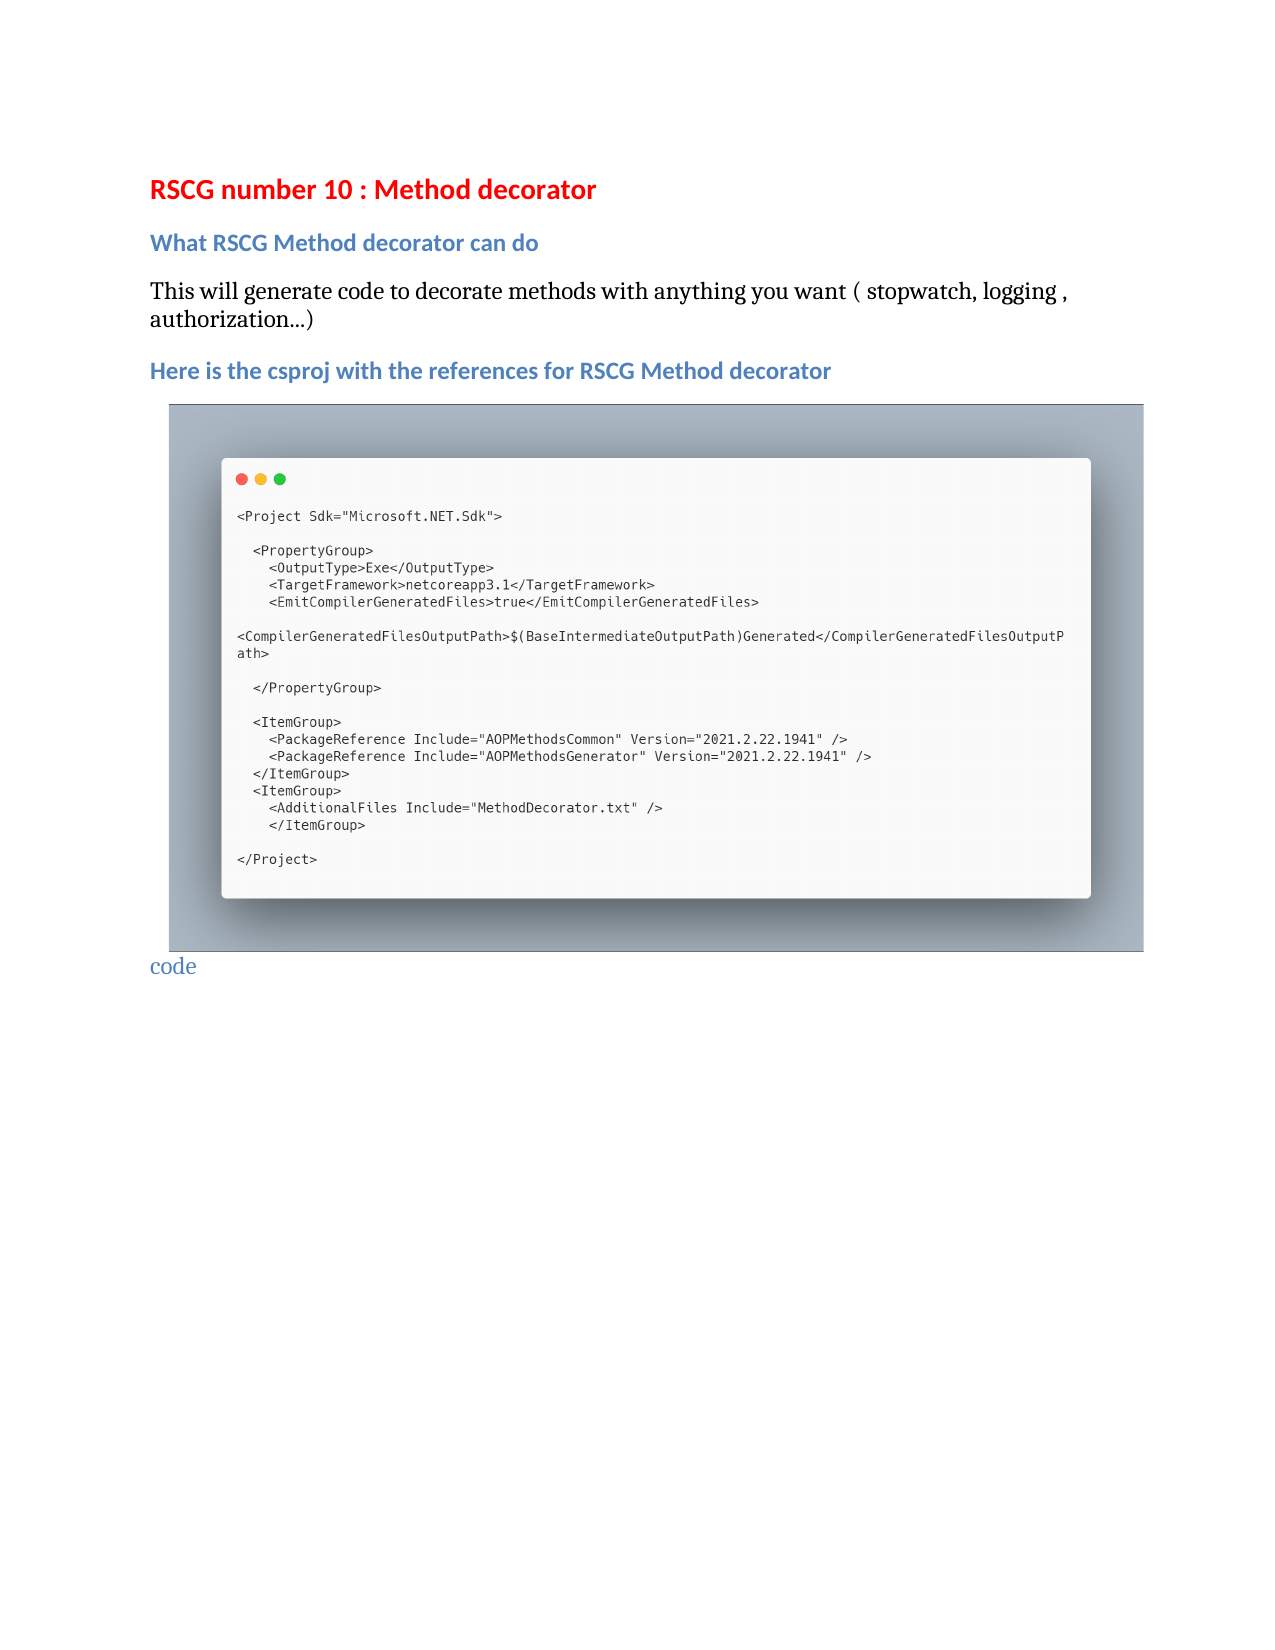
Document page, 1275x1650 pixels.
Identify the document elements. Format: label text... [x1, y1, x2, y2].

subtitle What RSCG Method decorator can do [150, 227, 1125, 258]
text This will generate code to decorate methods with anything you want ( stopwatch, logging , authorization...) [150, 277, 1125, 334]
subtitle Here is the csproj with the references for RSCG Method decorator [150, 355, 1125, 385]
subtitle RSCG number 10 : Method decorator [150, 171, 1125, 206]
picture [168, 404, 1144, 952]
